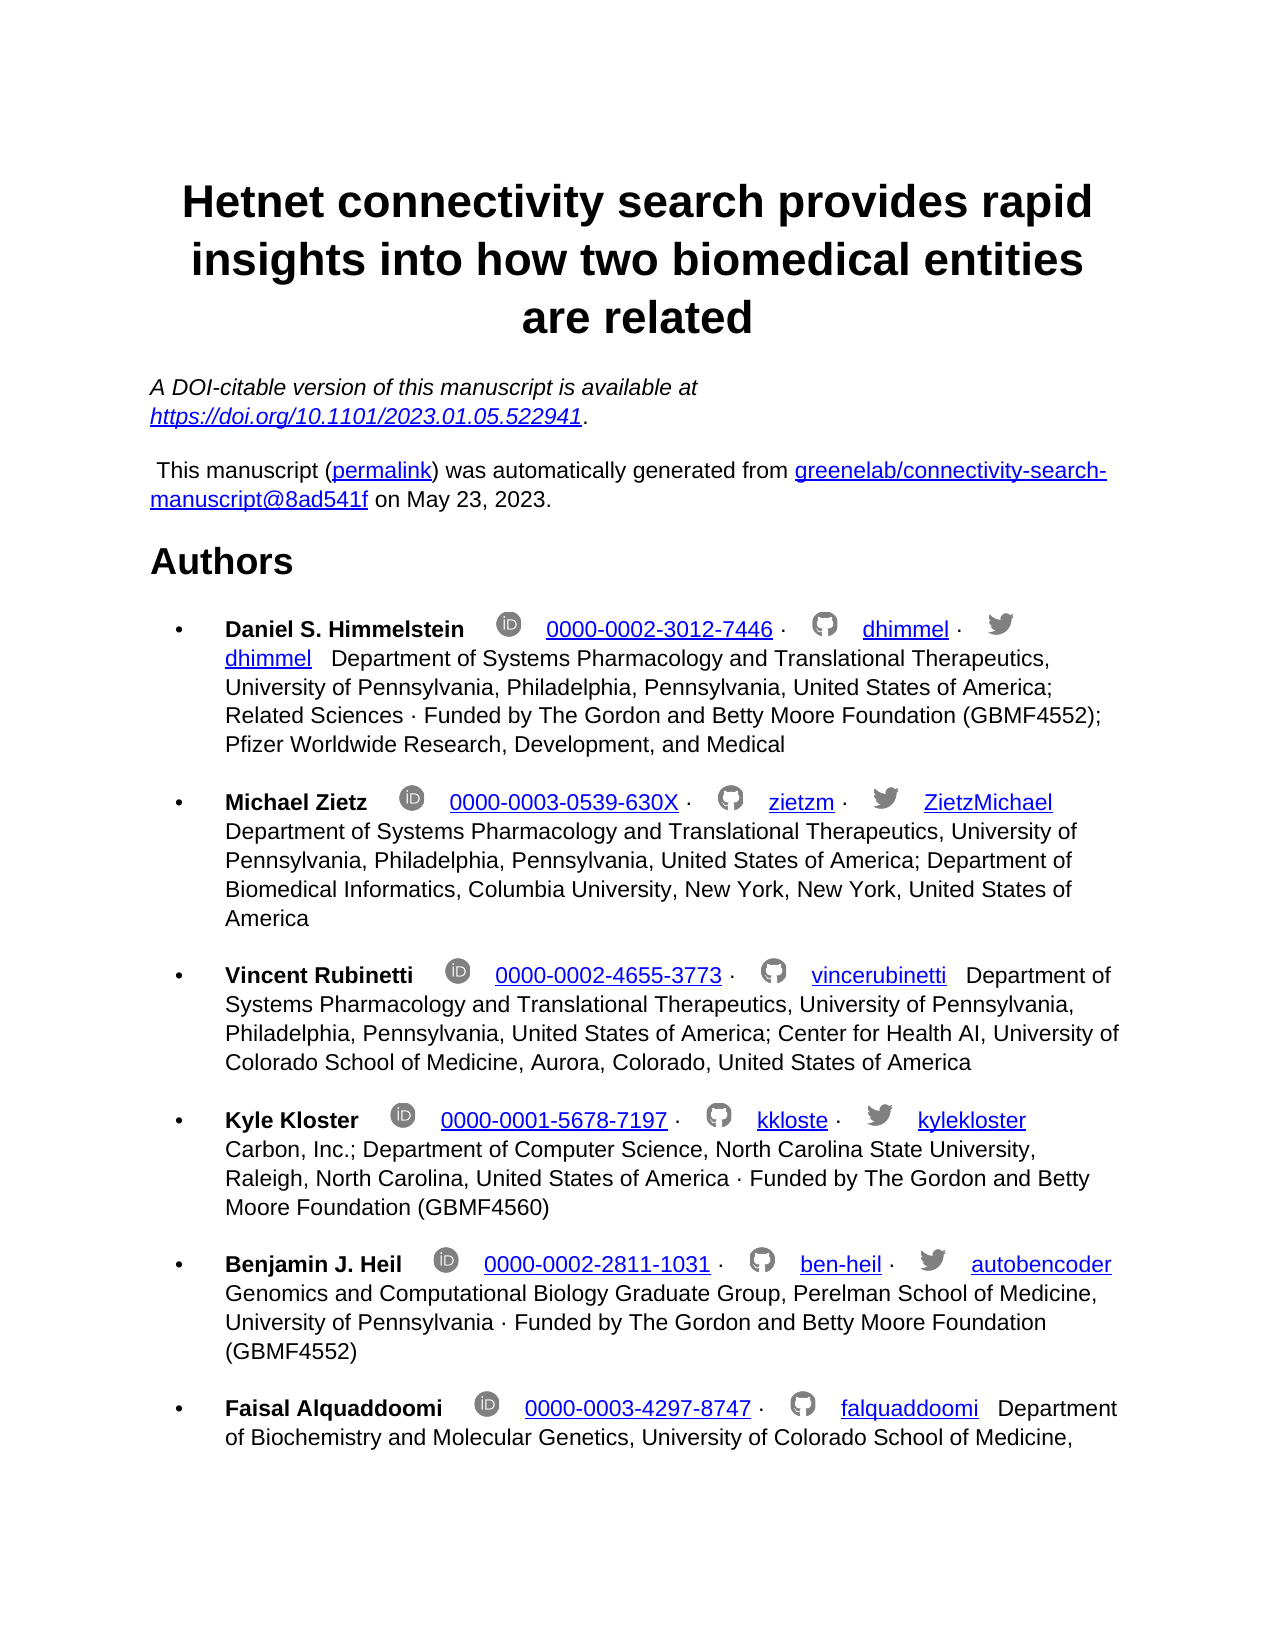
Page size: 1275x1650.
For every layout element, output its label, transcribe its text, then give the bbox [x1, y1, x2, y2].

picture [812, 612, 838, 637]
picture [921, 1247, 946, 1273]
picture [867, 1103, 893, 1128]
list Michael Zietz 0000-0003-0539-630X · zietzm · ZietzMichael Department of Systems Pharmacology and Translational Therapeutics, University of Pennsylvania, Philadelphia, Pennsylvania, United States of America; Department of Biomedical Informatics, Columbia University, New York, New York, United States of America [175, 785, 1125, 931]
picture [761, 958, 787, 984]
list Vincent Rubinetti 0000-0002-4655-3773 · vincerubinetti Department of Systems Pharmacology and Translational Therapeutics, University of Pennsylvania, Philadelphia, Pennsylvania, United States of America; Center for Health AI, University of Colorado School of Medicine, Aurora, Colorado, United States of America [175, 959, 1125, 1075]
title Hetnet connectivity search provides rapid insights into how two biomedical entities are related [150, 175, 1125, 343]
picture [433, 1247, 459, 1273]
subtitle Authors [150, 539, 1125, 583]
picture [750, 1247, 775, 1273]
picture [399, 785, 425, 811]
picture [706, 1103, 732, 1128]
picture [873, 785, 899, 811]
picture [496, 612, 522, 637]
list Daniel S. Himmelstein 0000-0002-3012-7446 · dhimmel · dhimmel Department of Systems Pharmacology and Translational Therapeutics, University of Pennsylvania, Philadelphia, Pennsylvania, United States of America; Related Sciences · Funded by The Gordon and Betty Moore Foundation (GBMF4552); Pfizer Worldwide Research, Development, and Medical [175, 612, 1125, 758]
list Benjamin J. Heil 0000-0002-2811-1031 · ben-heil · autobencoder Genomics and Computational Biology Graduate Group, Perelman School of Medicine, University of Pennsylvania · Funded by The Gordon and Betty Moore Foundation (GBMF4552) [175, 1247, 1125, 1364]
picture [718, 785, 743, 811]
list Kyle Kloster 0000-0001-5678-7197 · kkloste · kylekloster Carbon, Inc.; Department of Computer Science, North Carolina State University, Raleigh, North Carolina, United States of America · Funded by The Gordon and Betty Moore Foundation (GBMF4560) [175, 1103, 1125, 1220]
text This manuscript (permalink) was automatically generated from greenelab/connectivity-search-manuscript@8ad541f on May 23, 2023. [150, 457, 1125, 512]
picture [790, 1391, 816, 1417]
picture [988, 612, 1014, 637]
picture [445, 958, 470, 984]
text A DOI-citable version of this manuscript is available at https://doi.org/10.1101/2023.01.05.522941. [150, 374, 1125, 429]
picture [390, 1103, 416, 1128]
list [175, 1392, 1125, 1451]
picture [474, 1391, 500, 1417]
